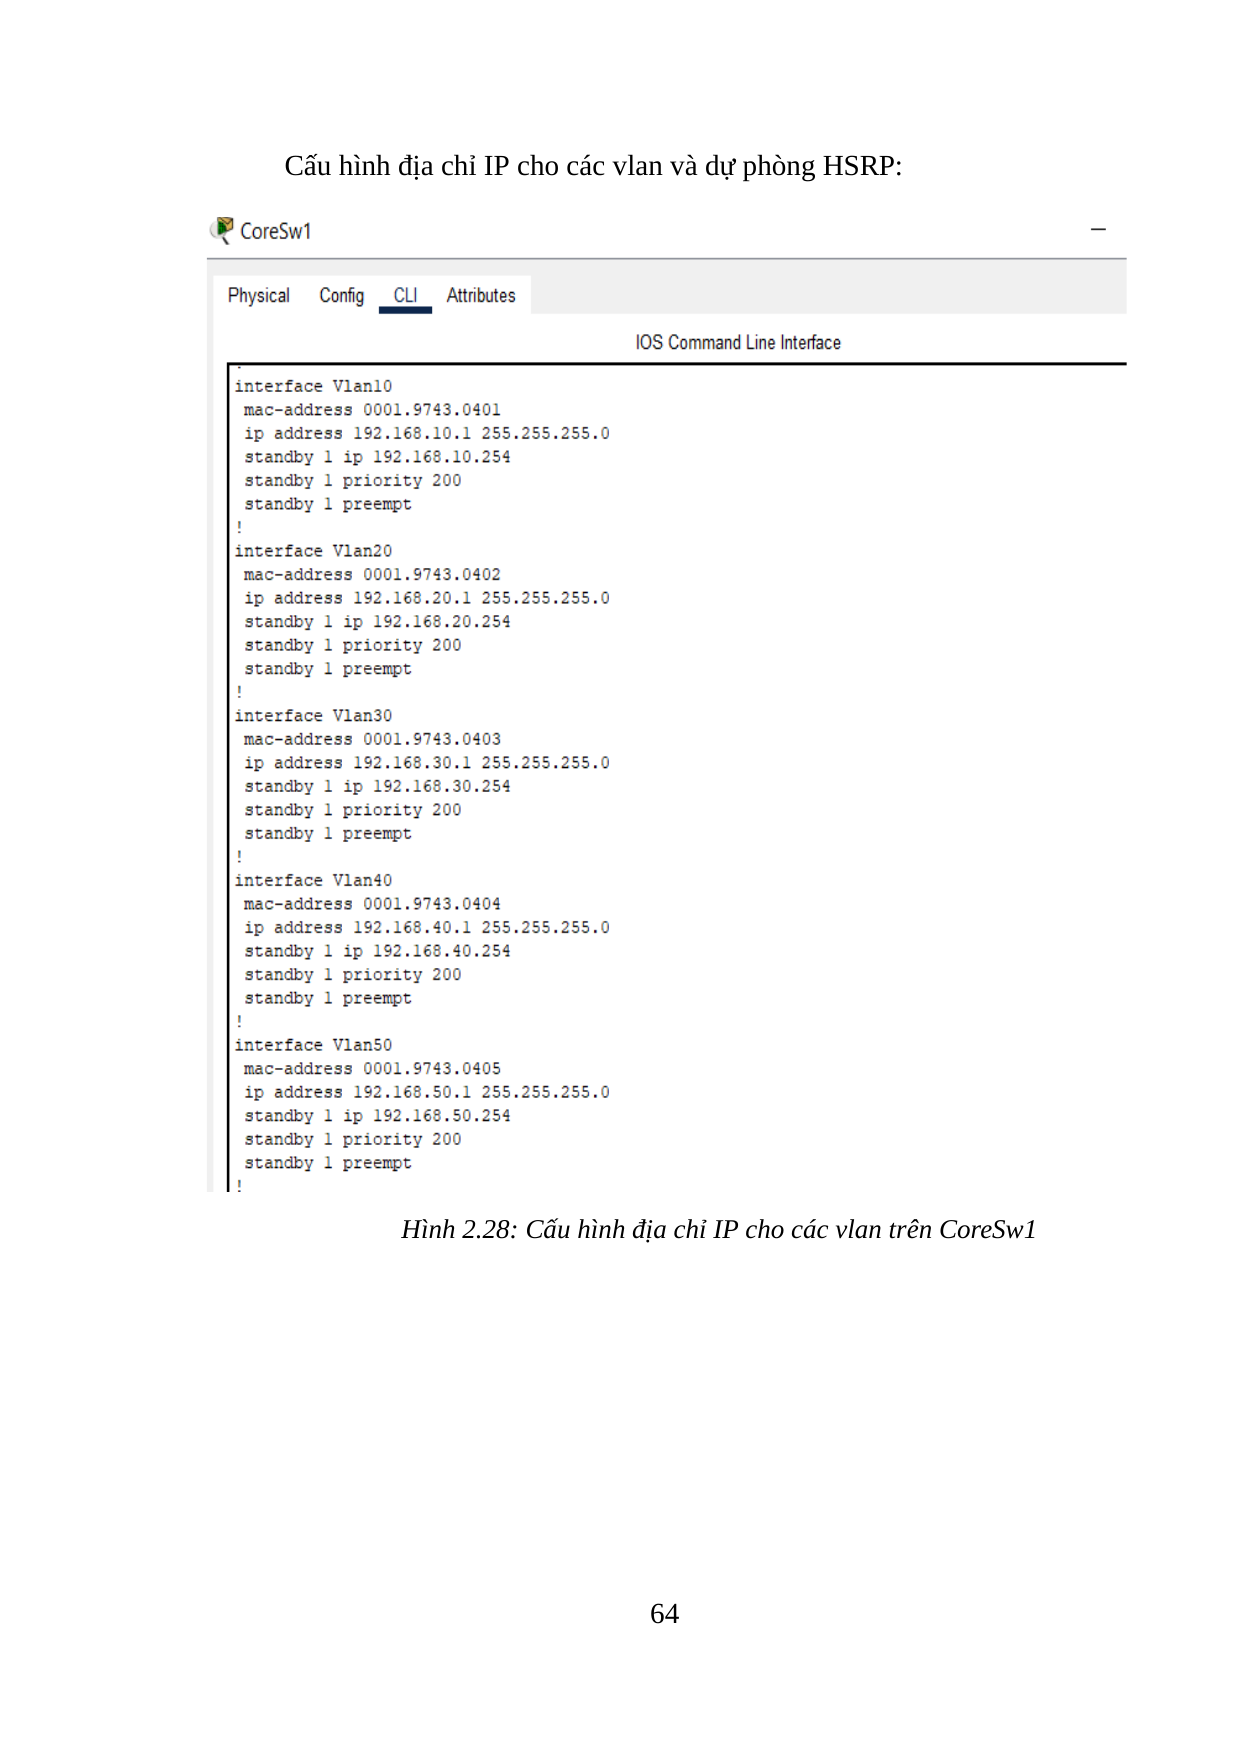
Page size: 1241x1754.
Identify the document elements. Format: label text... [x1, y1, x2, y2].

picture [206, 217, 1127, 1192]
text Cấu hình địa chỉ IP cho các vlan và dự phòng HSRP: [284, 148, 1122, 181]
text Hình 2.28: Cấu hình địa chỉ IP cho các vlan trên CoreSw1 [319, 1192, 1122, 1244]
